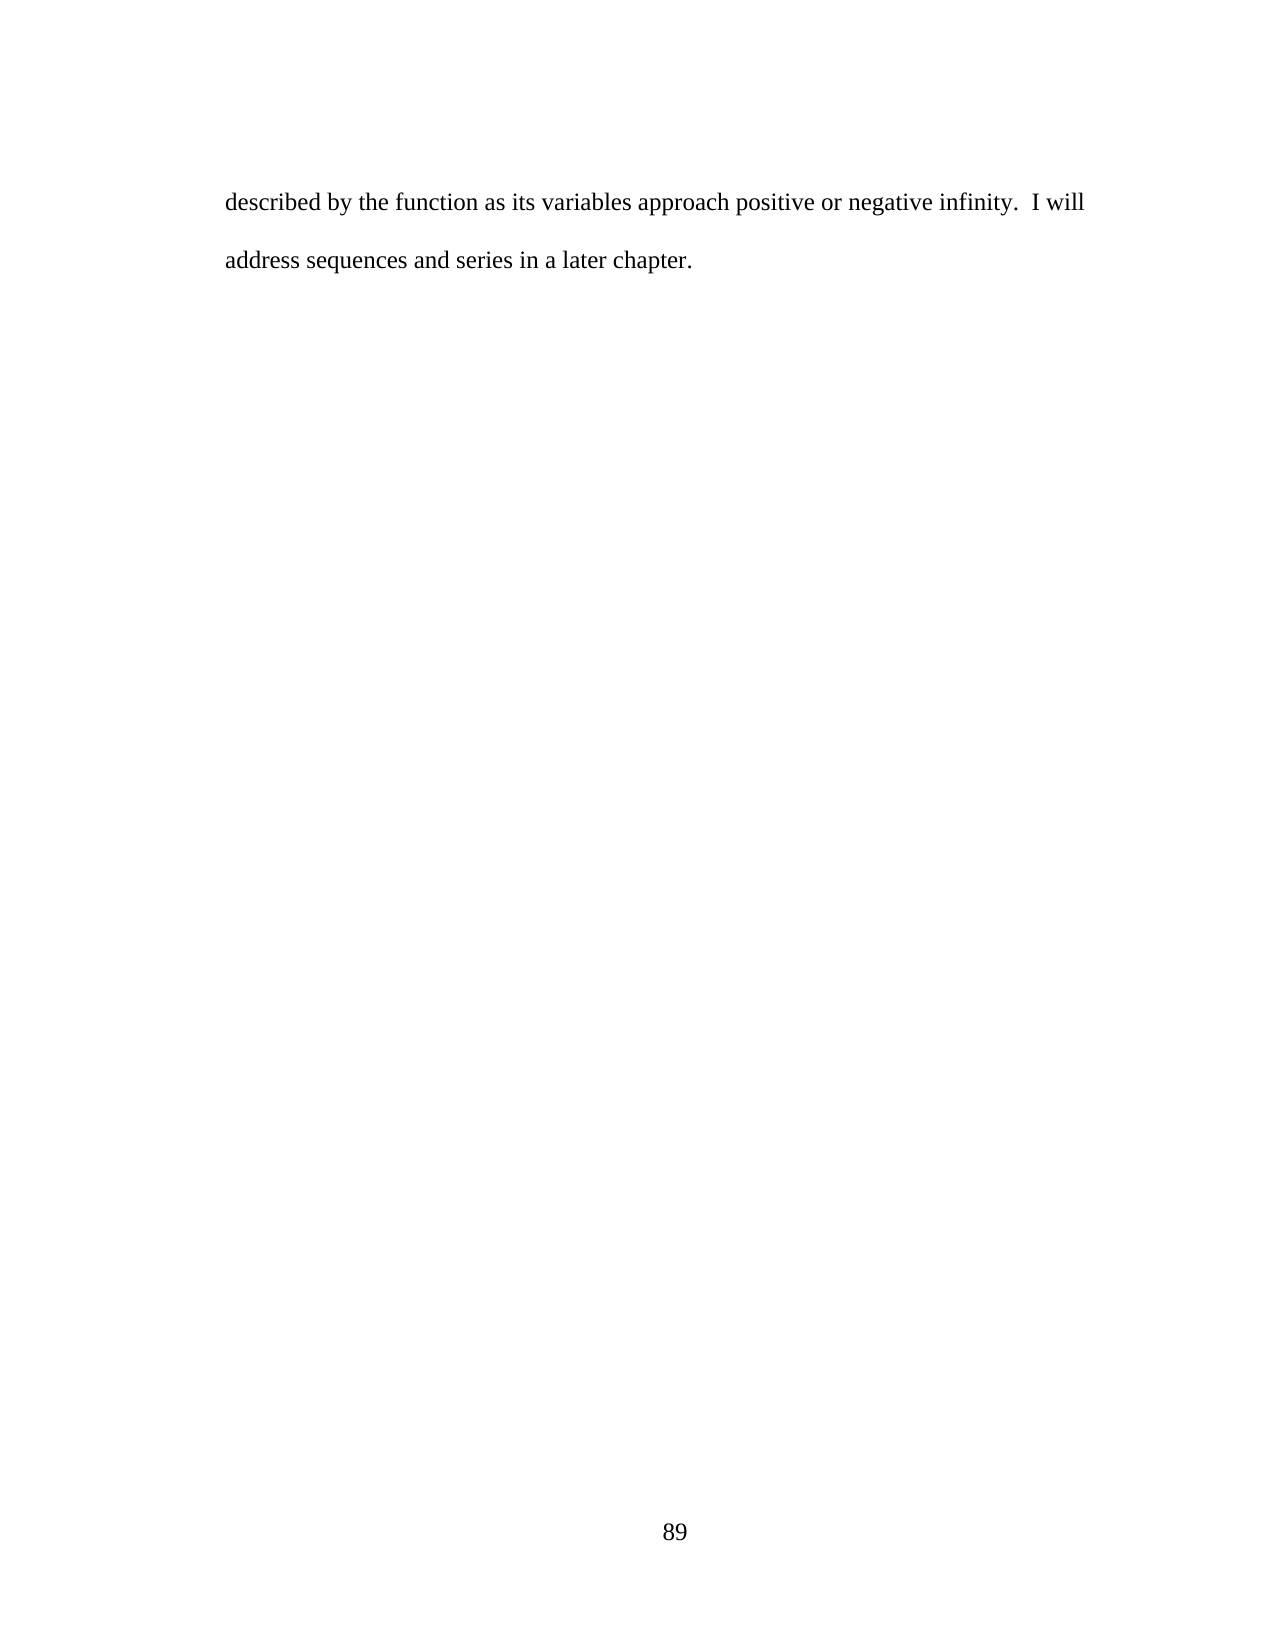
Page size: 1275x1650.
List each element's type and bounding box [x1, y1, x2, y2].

text [225, 187, 1125, 274]
